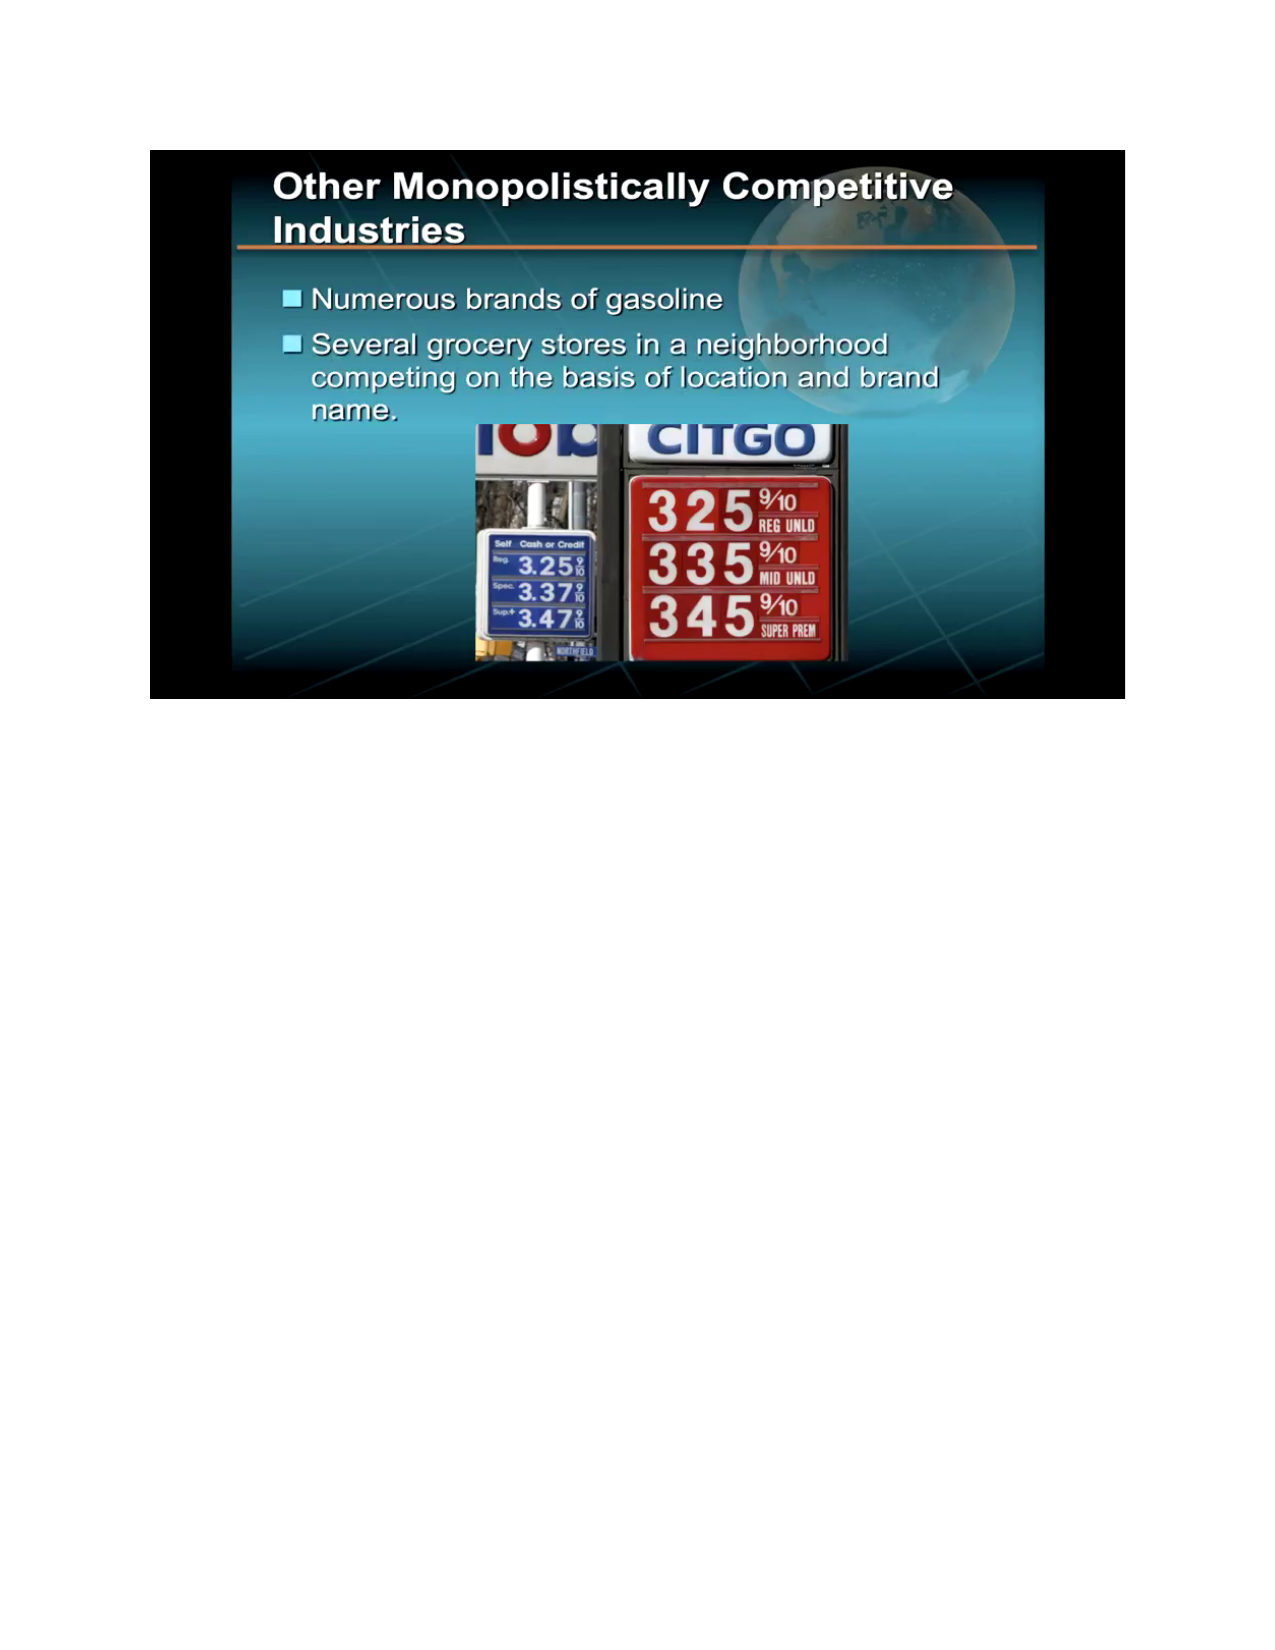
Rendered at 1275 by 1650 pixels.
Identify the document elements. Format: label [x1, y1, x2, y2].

picture [150, 150, 1125, 699]
